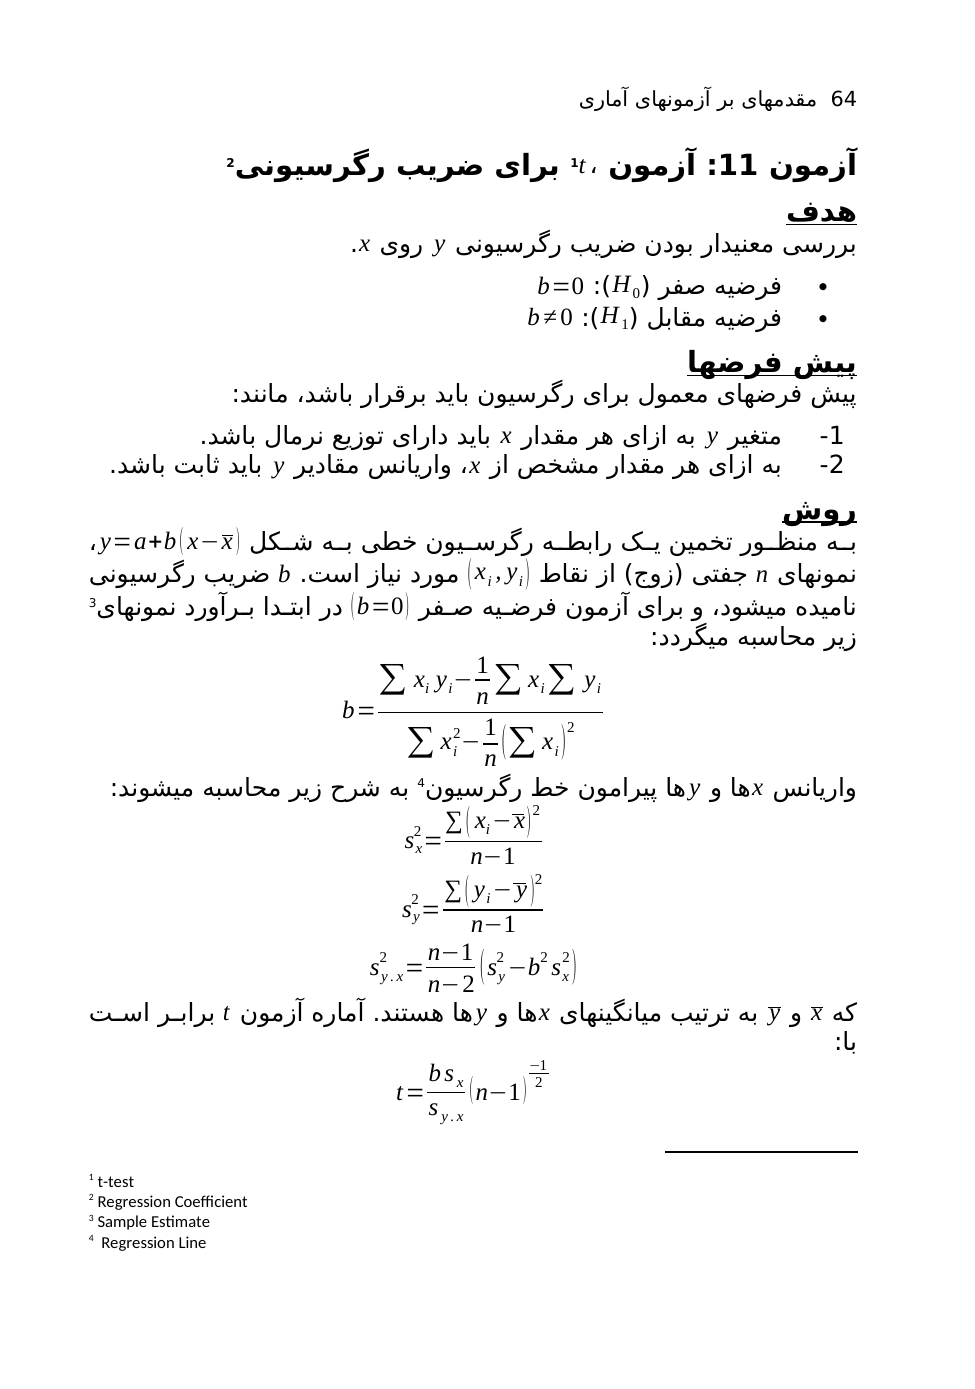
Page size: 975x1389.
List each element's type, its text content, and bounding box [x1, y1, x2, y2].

list فرضیه مقابل (): [89, 302, 819, 333]
list به ازای هر مقدار مشخص از ، واریانس مقادیر باید ثابت باشد. [89, 450, 819, 479]
text واریانس ها و ها پیرامون خط رگرسیون به شرح زیر محاسبه می‏شوند: [89, 773, 857, 802]
text که و به ترتیب میانگین‏های ها و ها هستند. آماره آزمون برابر است با: [89, 998, 857, 1056]
text پیش فرض‏ها [89, 346, 857, 379]
text هدف [89, 195, 857, 229]
text به منظور تخمین یک رابطه رگرسیون خطی به شکل ، نمونه‏ای جفتی (زوج) از نقاط مورد نیاز است. ضریب رگرسیونی نامیده می‏شود، و برای آزمون فرضیه صفر در ابتدا برآورد نمونه‏ای زیر محاسبه می‏گردد: [89, 526, 857, 651]
subtitle آزمون 11: آزمون برای ضریب رگرسیونی [89, 148, 857, 182]
list متغیر به ازای هر مقدار باید دارای توزیع نرمال باشد. [89, 421, 819, 450]
text روش [89, 492, 857, 526]
text بررسی معنی‏دار بودن ضریب رگرسیونی روی . [89, 229, 857, 258]
list فرضیه صفر (): [89, 270, 819, 302]
text پیش فرض‏های معمول برای رگرسیون باید برقرار باشد، مانند: [89, 379, 857, 409]
